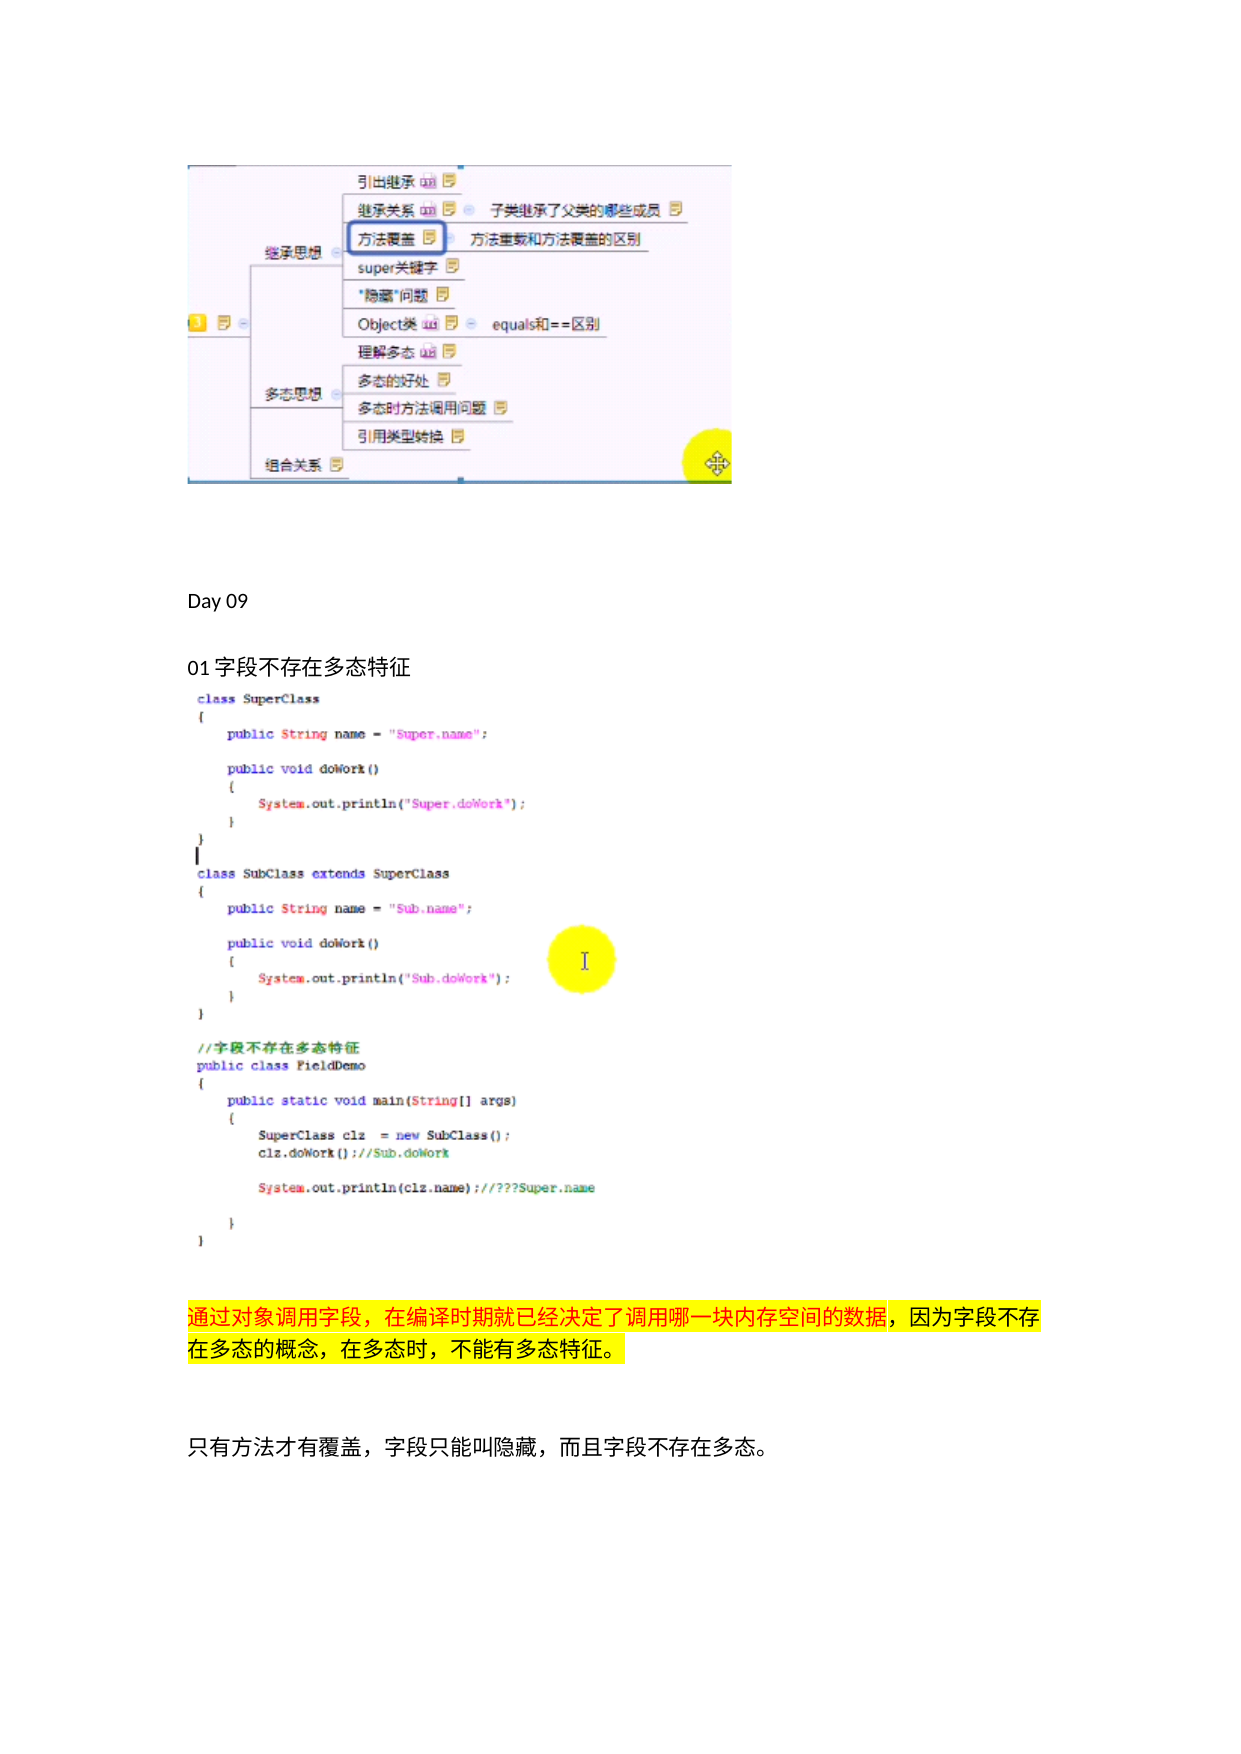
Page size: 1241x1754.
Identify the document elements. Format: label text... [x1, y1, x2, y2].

picture [187, 165, 732, 484]
text 只有方法才有覆盖，字段只能叫隐藏，而且字段不存在多态。 [187, 1429, 1053, 1462]
text 通过对象调用字段，在编译时期就已经决定了调用哪一块内存空间的数据，因为字段不存在多态的概念，在多态时，不能有多态特征。 [187, 1299, 1053, 1364]
text Day 09 [187, 584, 1053, 617]
text 01字段不存在多态特征 [187, 649, 1053, 682]
picture [187, 691, 627, 1257]
